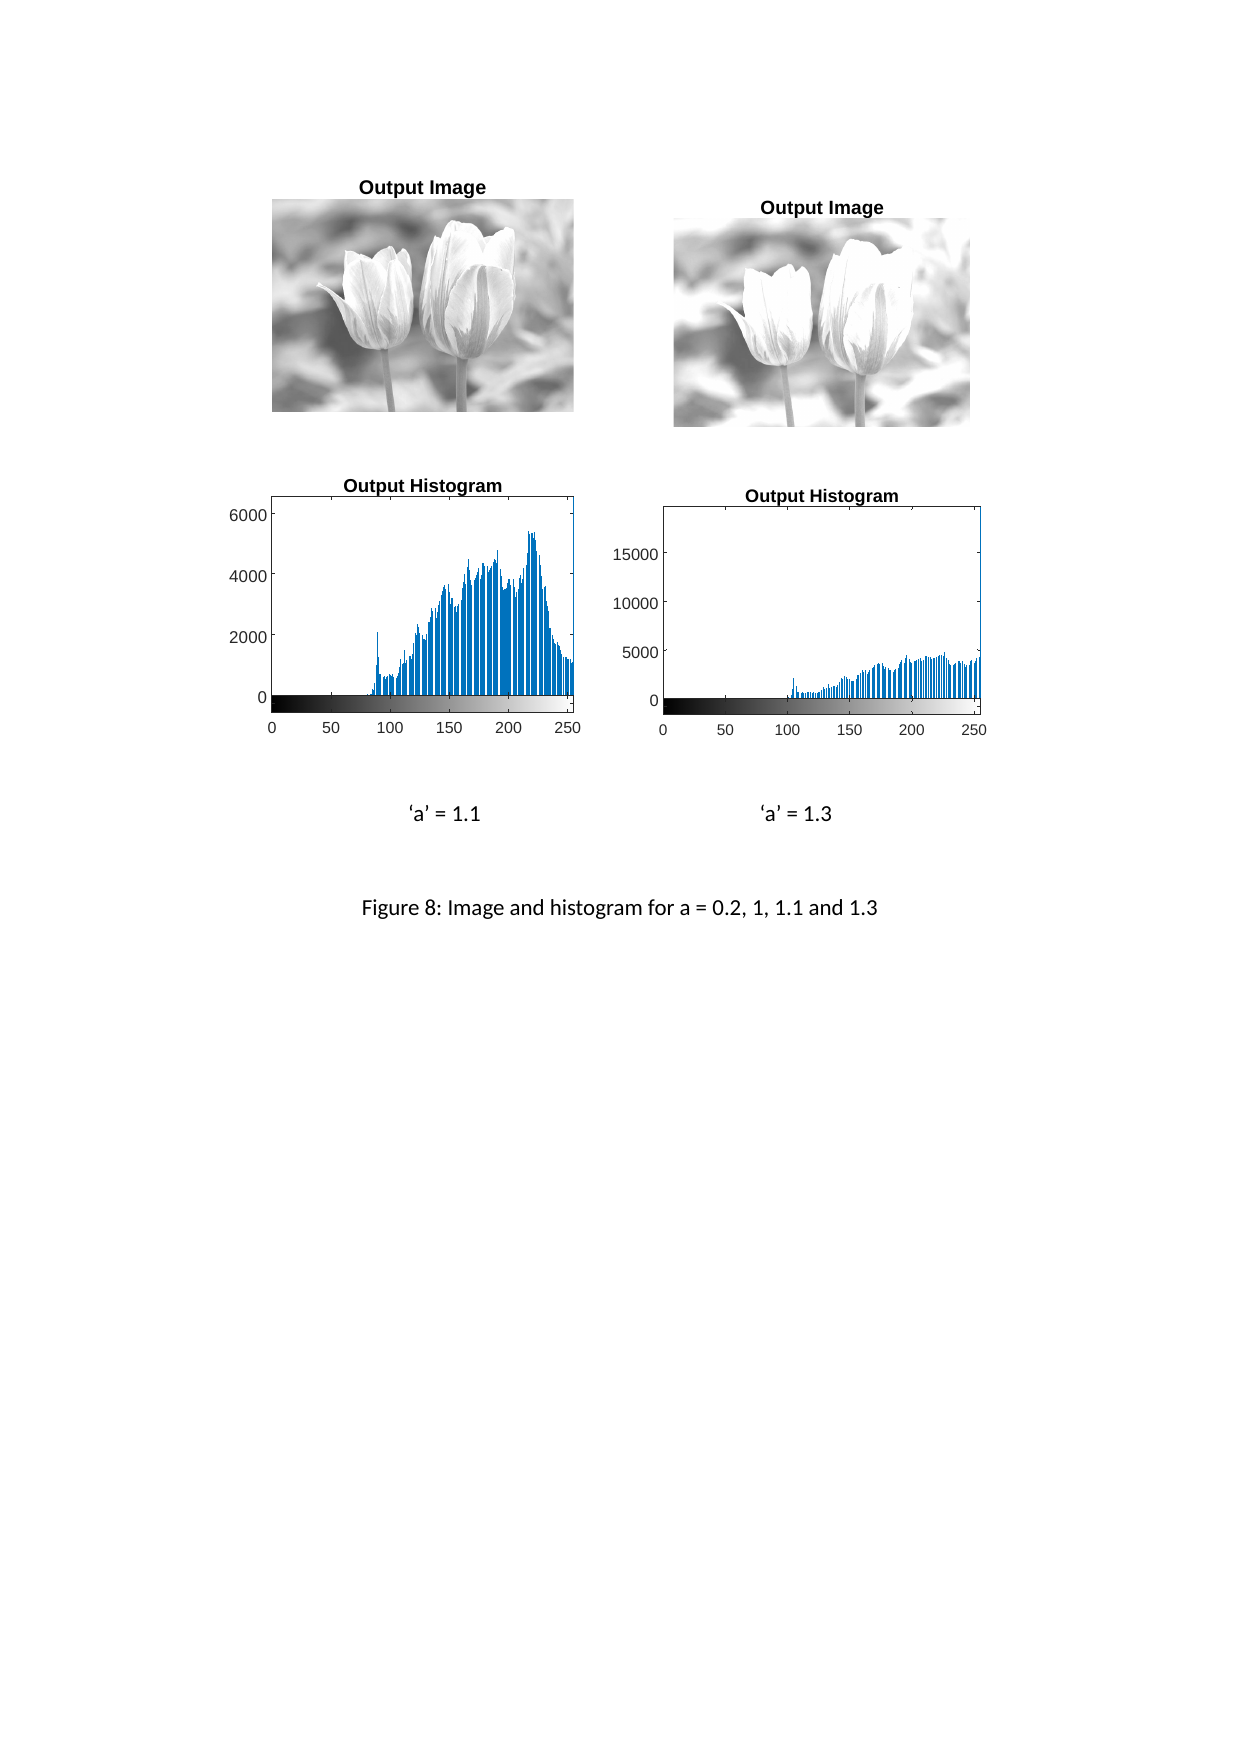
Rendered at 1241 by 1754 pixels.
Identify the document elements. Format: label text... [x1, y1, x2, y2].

text Figure 8: Image and histogram for a = 0.2, 1, 1.1 and 1.3 [150, 893, 1090, 921]
text ‘a’ = 1.1 ‘a’ = 1.3 [150, 799, 1090, 827]
